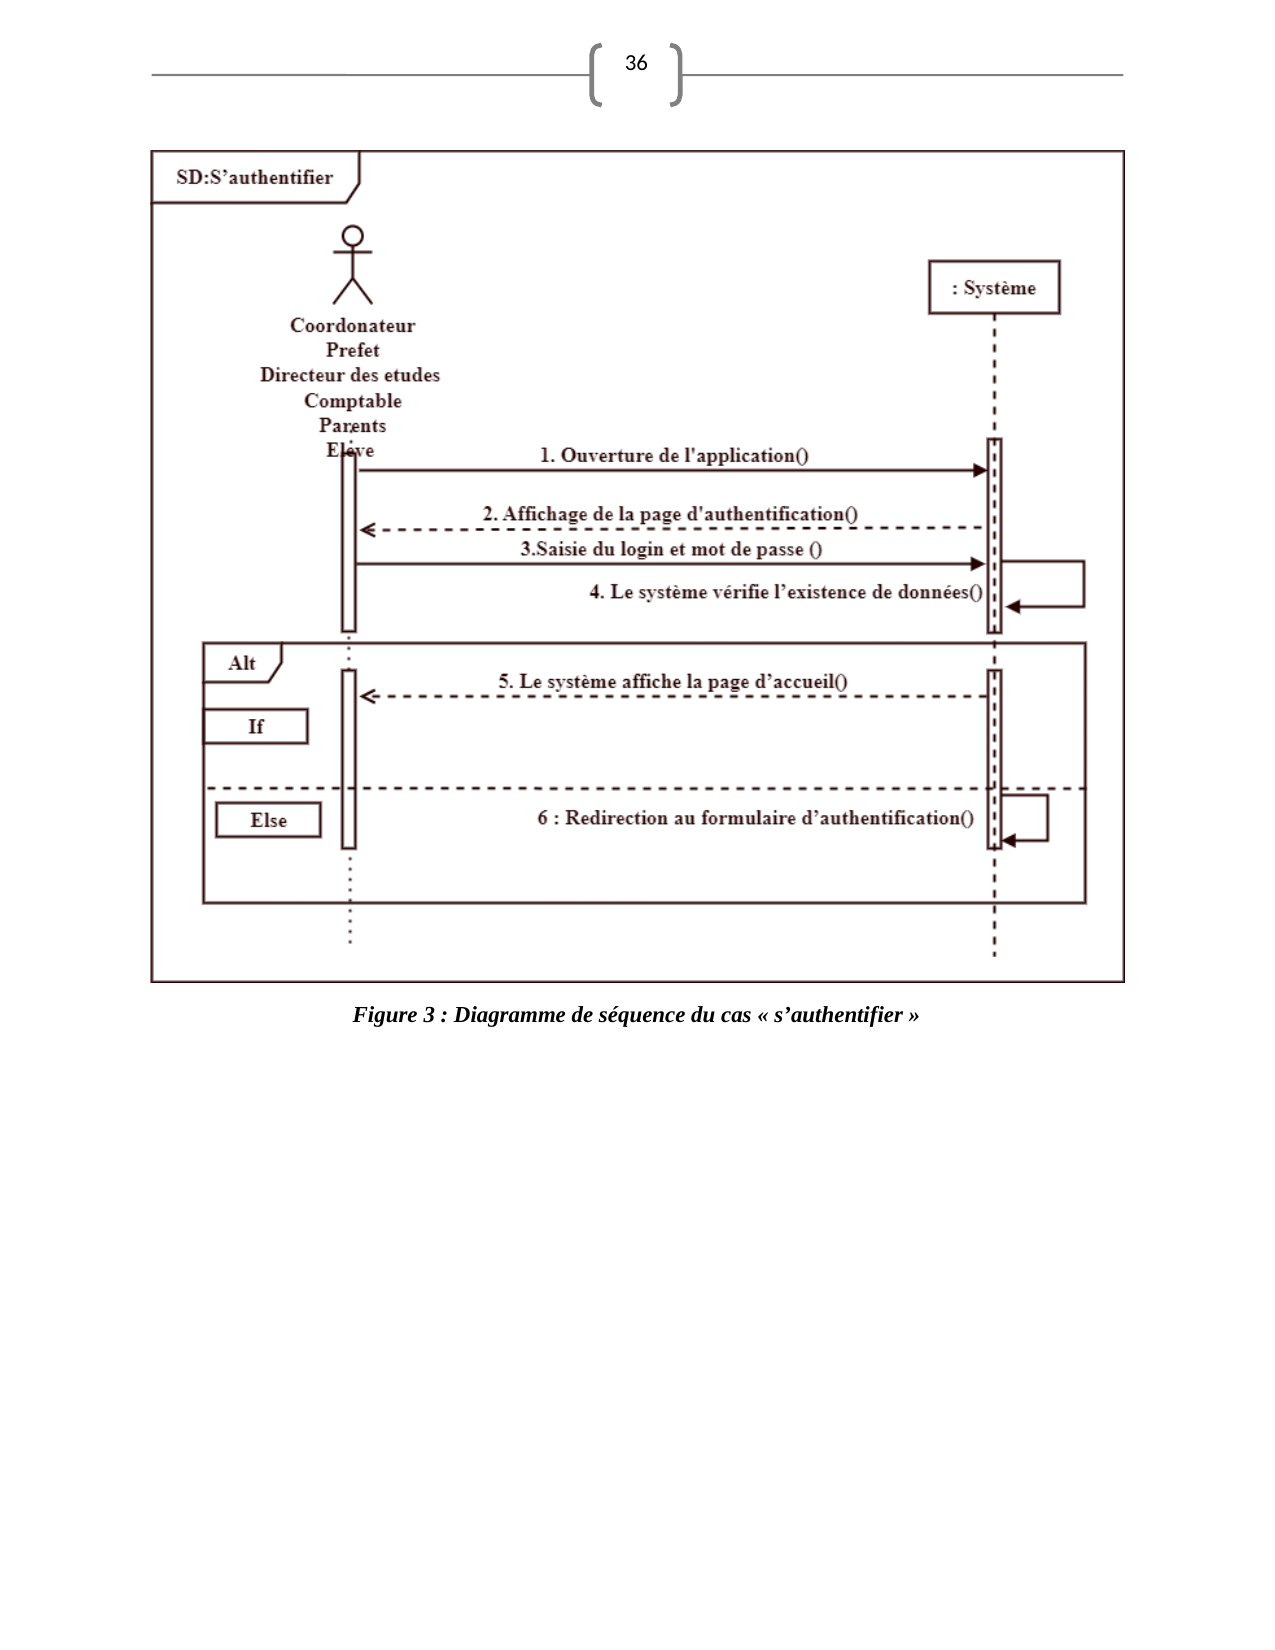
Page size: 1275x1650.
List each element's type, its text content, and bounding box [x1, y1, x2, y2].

picture [150, 150, 1125, 983]
text Figure 3 : Diagramme de séquence du cas « s’authentifier » [150, 1001, 1125, 1027]
